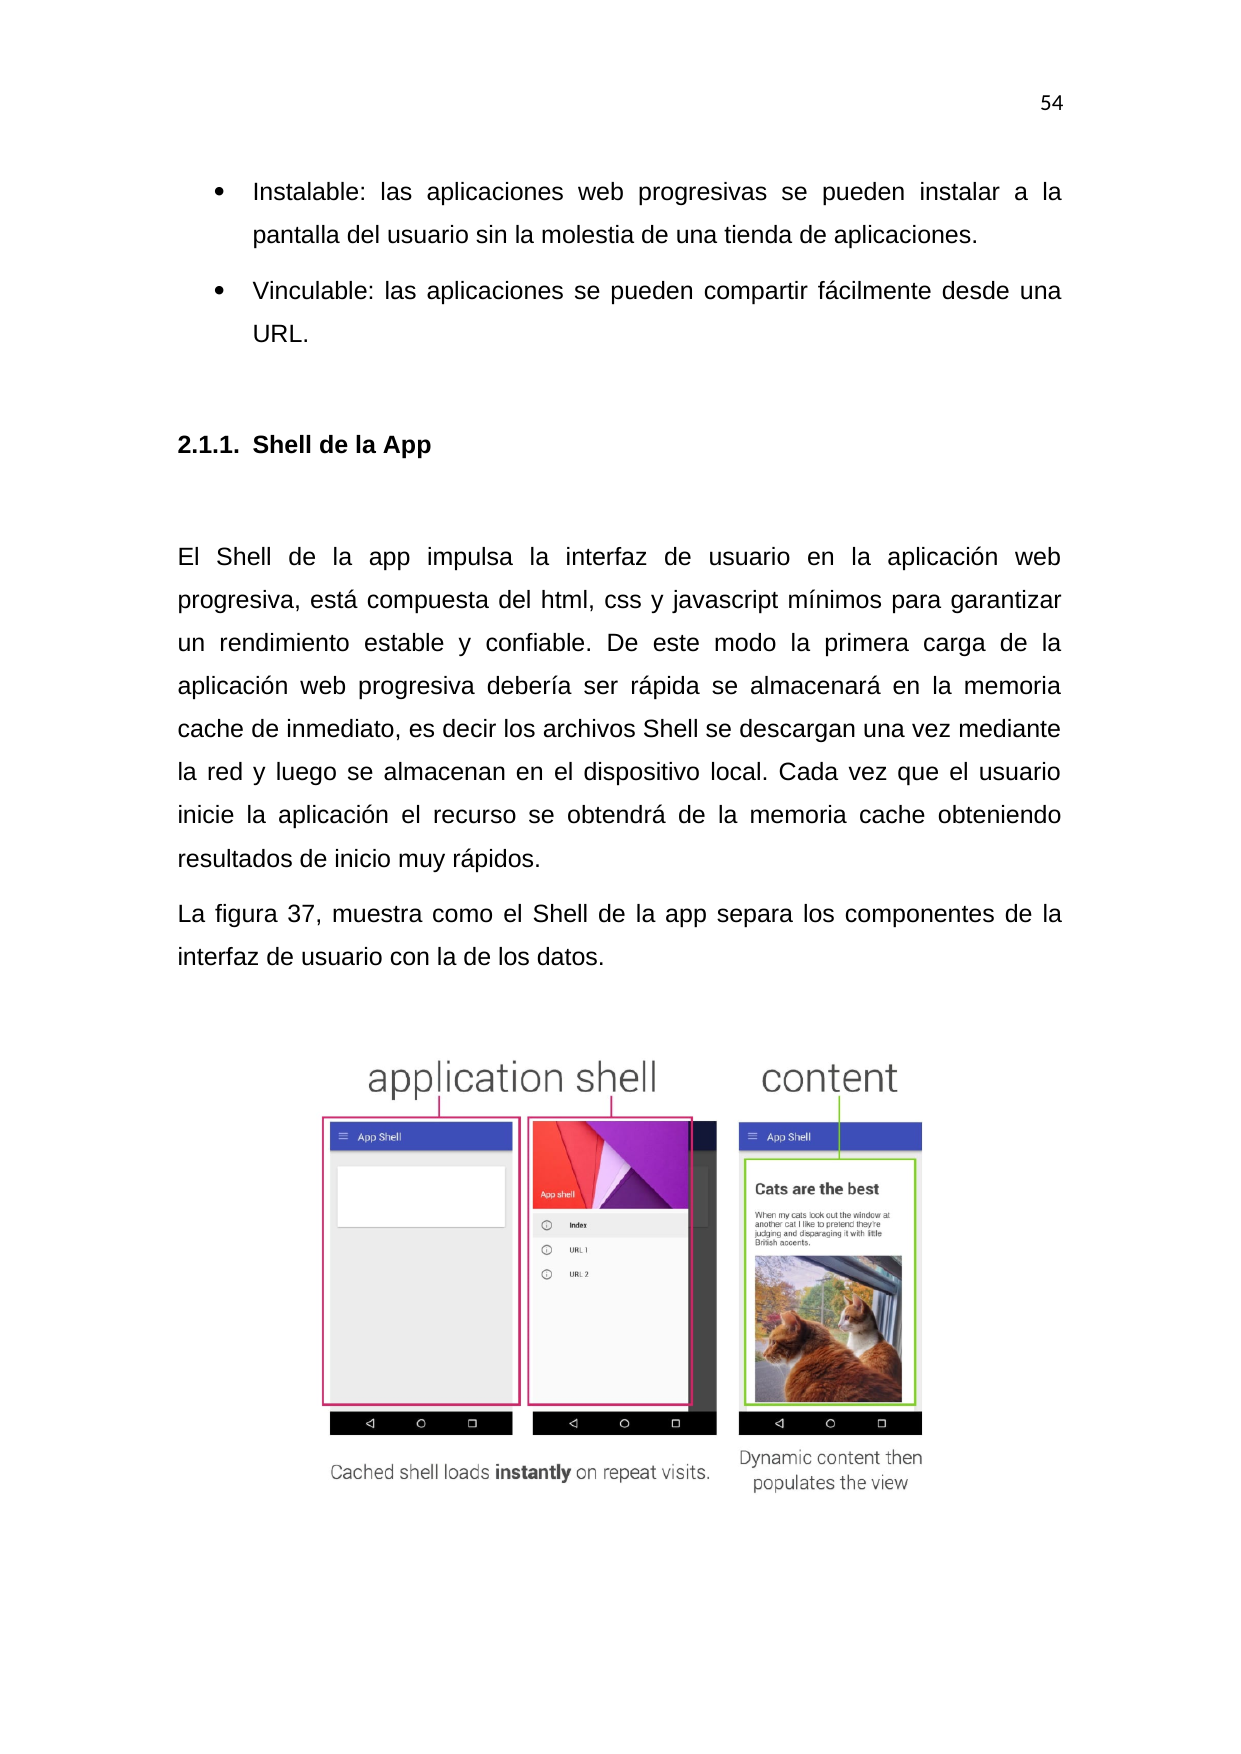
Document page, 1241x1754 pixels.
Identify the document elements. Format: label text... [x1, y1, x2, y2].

list Shell de la App [177, 431, 1063, 459]
list Vinculable: las aplicaciones se pueden compartir fácilmente desde una URL. [215, 276, 1063, 348]
picture [308, 1053, 932, 1495]
text La figura 37, muestra como el Shell de la app separa los componentes de la interfaz de usuario con la de los datos. [177, 899, 1063, 971]
list Instalable: las aplicaciones web progresivas se pueden instalar a la pantalla del usuario sin la molestia de una tienda de aplicaciones. [215, 177, 1063, 249]
text El Shell de la app impulsa la interfaz de usuario en la aplicación web progresiva, está compuesta del html, css y javascript mínimos para garantizar un rendimiento estable y confiable. De este modo la primera carga de la aplicación web progresiva debería ser rápida se almacenará en la memoria cache de inmediato, es decir los archivos Shell se descargan una vez mediante la red y luego se almacenan en el dispositivo local. Cada vez que el usuario inicie la aplicación el recurso se obtendrá de la memoria cache obteniendo resultados de inicio muy rápidos. [177, 542, 1063, 872]
